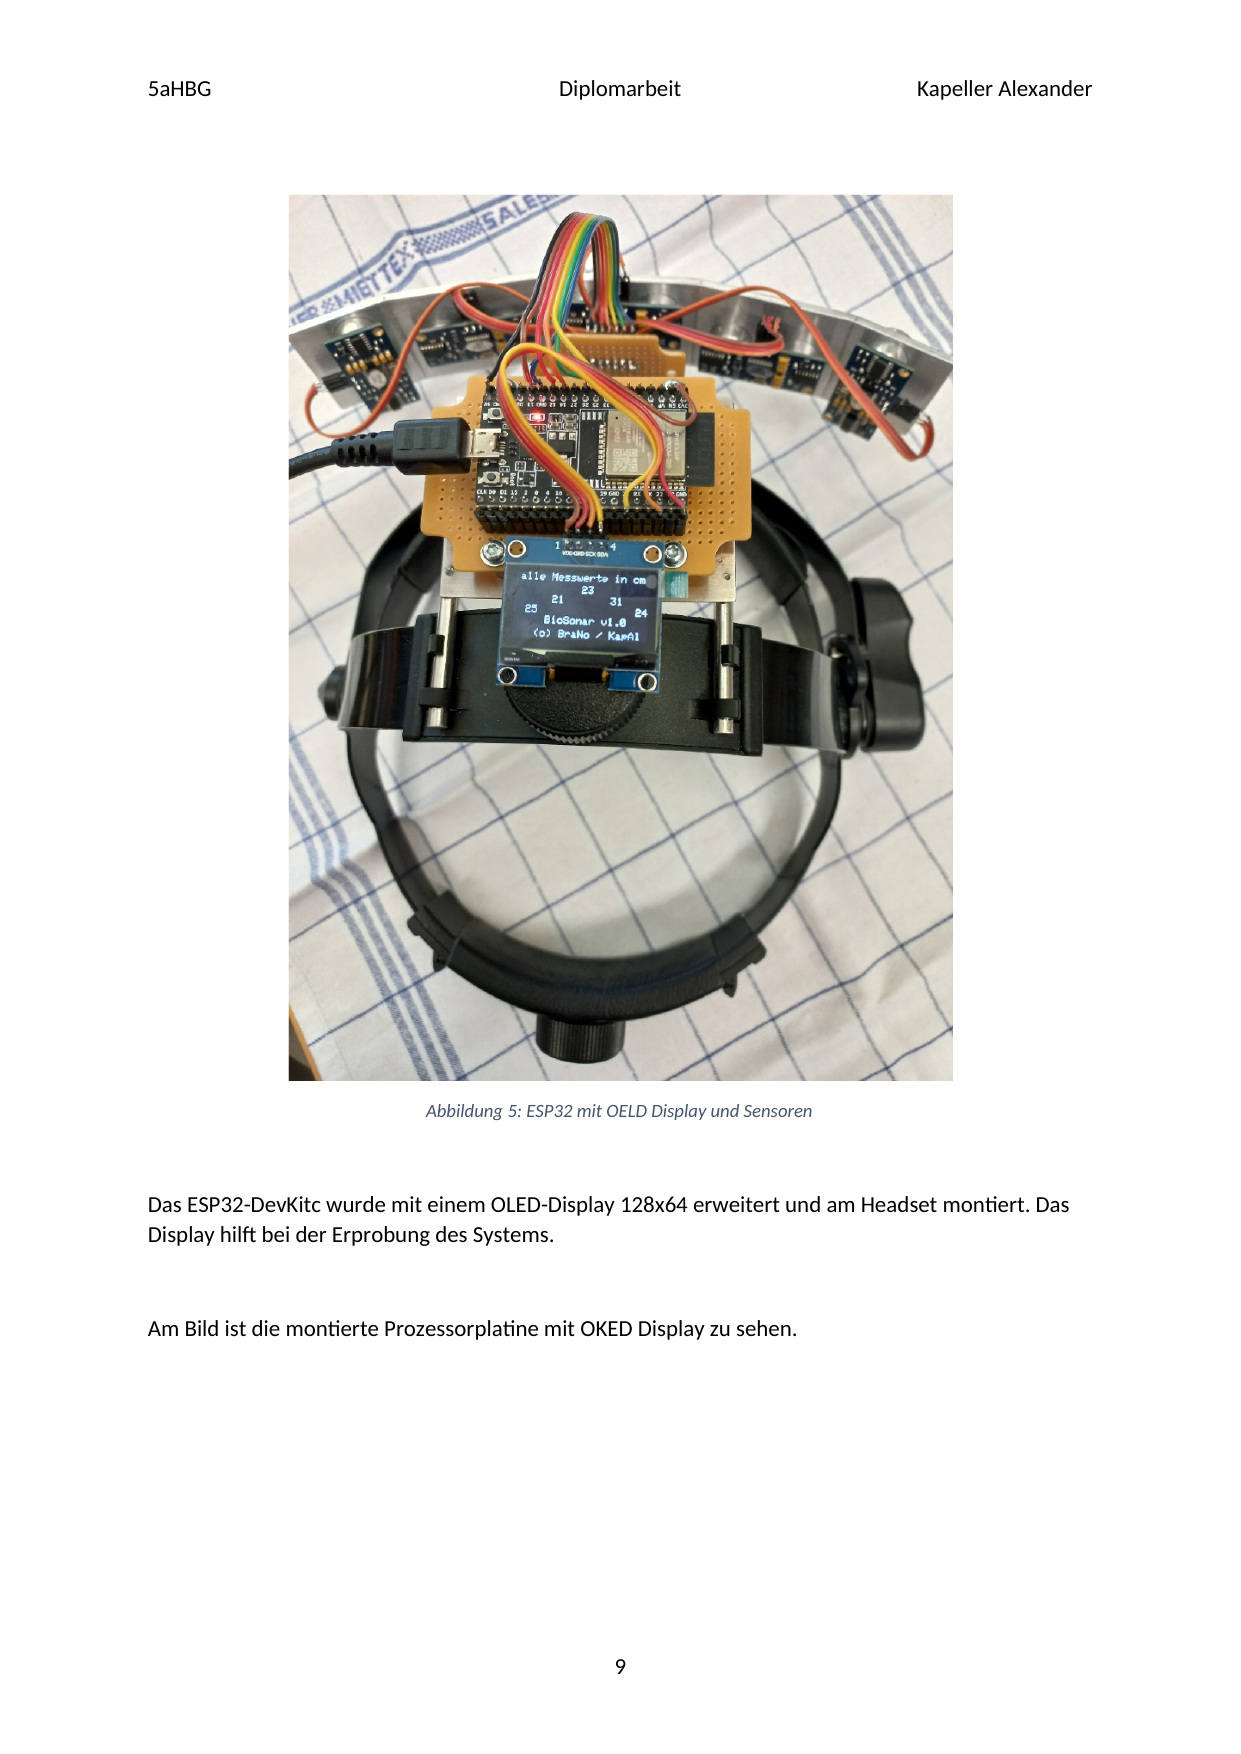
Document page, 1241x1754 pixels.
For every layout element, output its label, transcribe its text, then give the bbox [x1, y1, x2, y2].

text Am Bild ist die montierte Prozessorplatine mit OKED Display zu sehen. [148, 1314, 1093, 1342]
picture [289, 196, 953, 1080]
text Das ESP32-DevKitc wurde mit einem OLED-Display 128x64 erweitert und am Headset montiert. Das Display hilft bei der Erprobung des Systems. [148, 1190, 1093, 1248]
